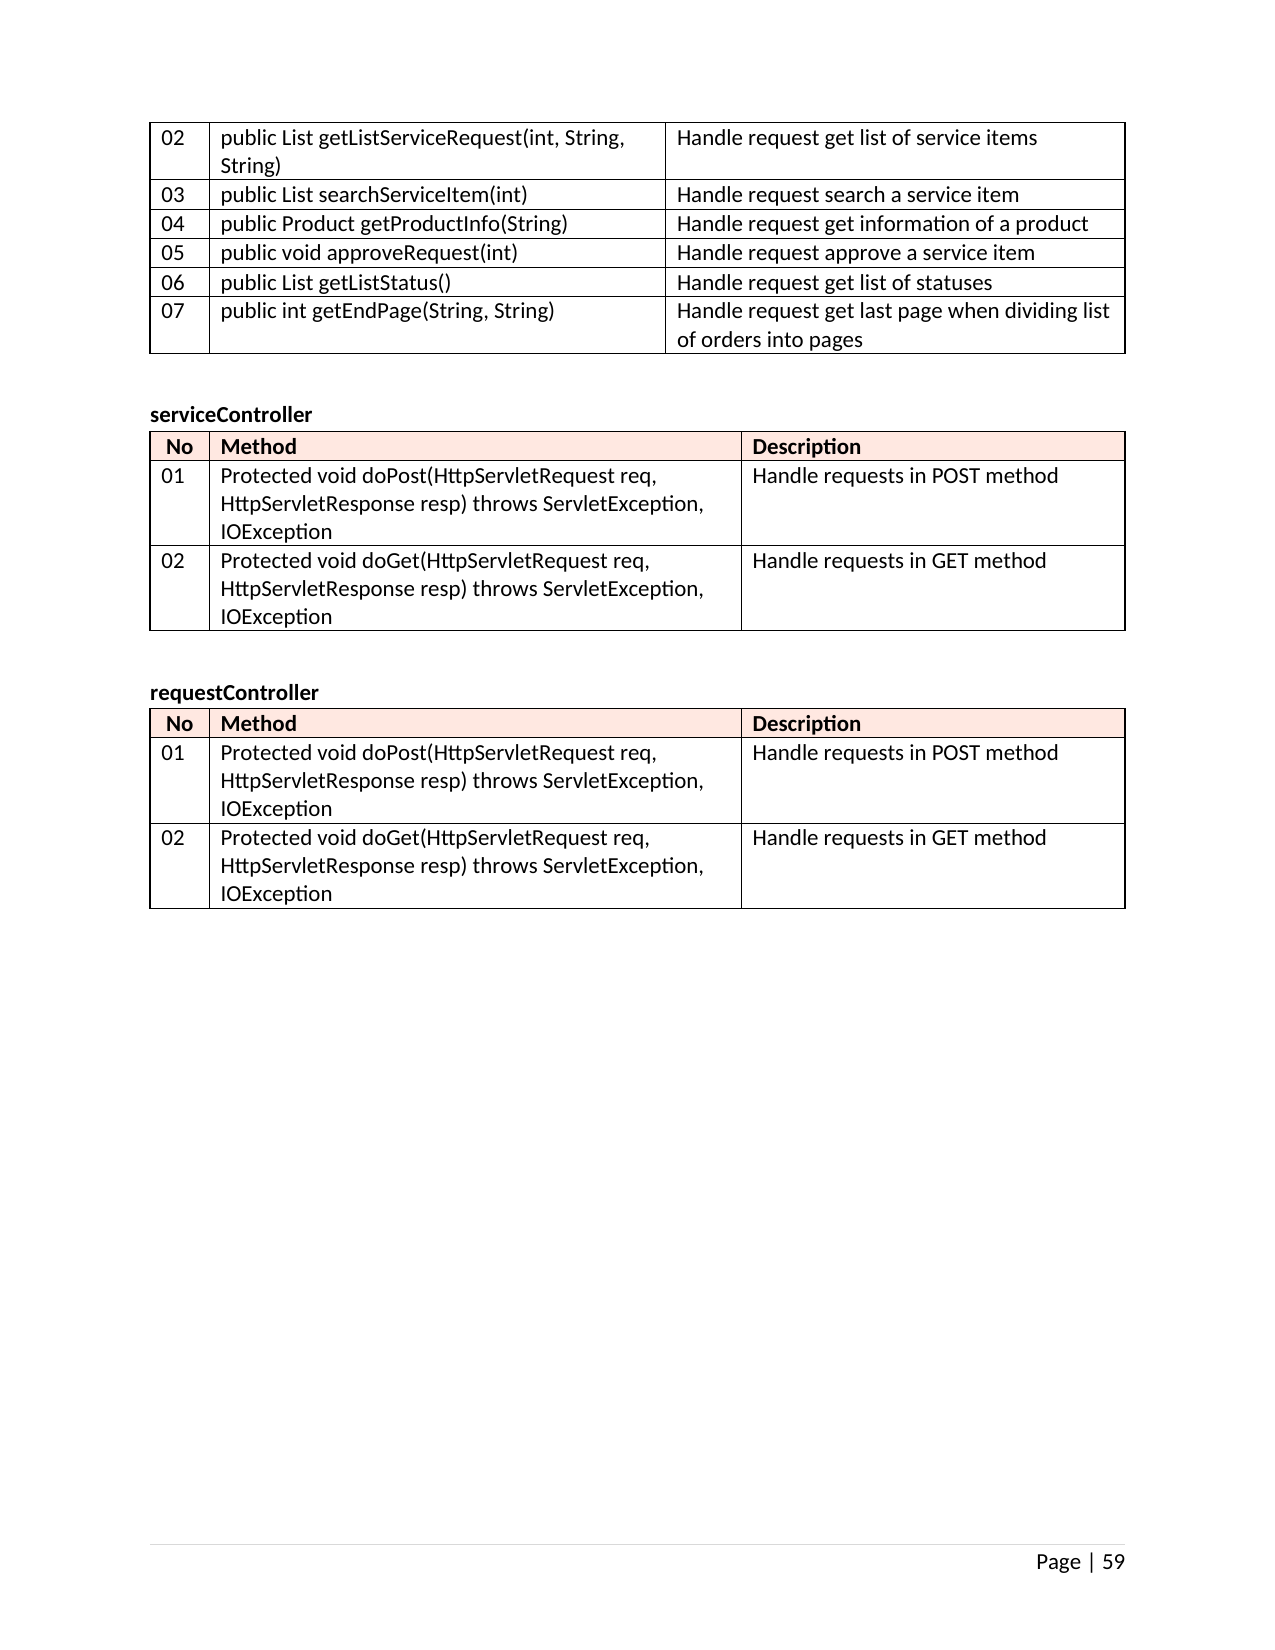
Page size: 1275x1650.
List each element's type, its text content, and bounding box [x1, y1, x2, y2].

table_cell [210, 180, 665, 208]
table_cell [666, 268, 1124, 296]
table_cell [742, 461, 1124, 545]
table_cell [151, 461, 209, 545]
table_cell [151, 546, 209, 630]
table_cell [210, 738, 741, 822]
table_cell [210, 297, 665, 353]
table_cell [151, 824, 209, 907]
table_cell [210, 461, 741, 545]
subtitle serviceController [150, 401, 1125, 429]
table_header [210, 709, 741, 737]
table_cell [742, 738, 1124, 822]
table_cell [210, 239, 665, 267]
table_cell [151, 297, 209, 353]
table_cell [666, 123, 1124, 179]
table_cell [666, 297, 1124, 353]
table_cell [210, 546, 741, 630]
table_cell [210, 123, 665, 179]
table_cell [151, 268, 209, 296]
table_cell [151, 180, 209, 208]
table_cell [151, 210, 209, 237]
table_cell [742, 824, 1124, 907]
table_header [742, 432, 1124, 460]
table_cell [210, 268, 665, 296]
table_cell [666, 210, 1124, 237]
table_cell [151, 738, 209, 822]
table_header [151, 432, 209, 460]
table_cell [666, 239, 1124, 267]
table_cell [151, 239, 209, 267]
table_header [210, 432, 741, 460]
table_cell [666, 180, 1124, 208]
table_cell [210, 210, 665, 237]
subtitle requestController [150, 678, 1125, 706]
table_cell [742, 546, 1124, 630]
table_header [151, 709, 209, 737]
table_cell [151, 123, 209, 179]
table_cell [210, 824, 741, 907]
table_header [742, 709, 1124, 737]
